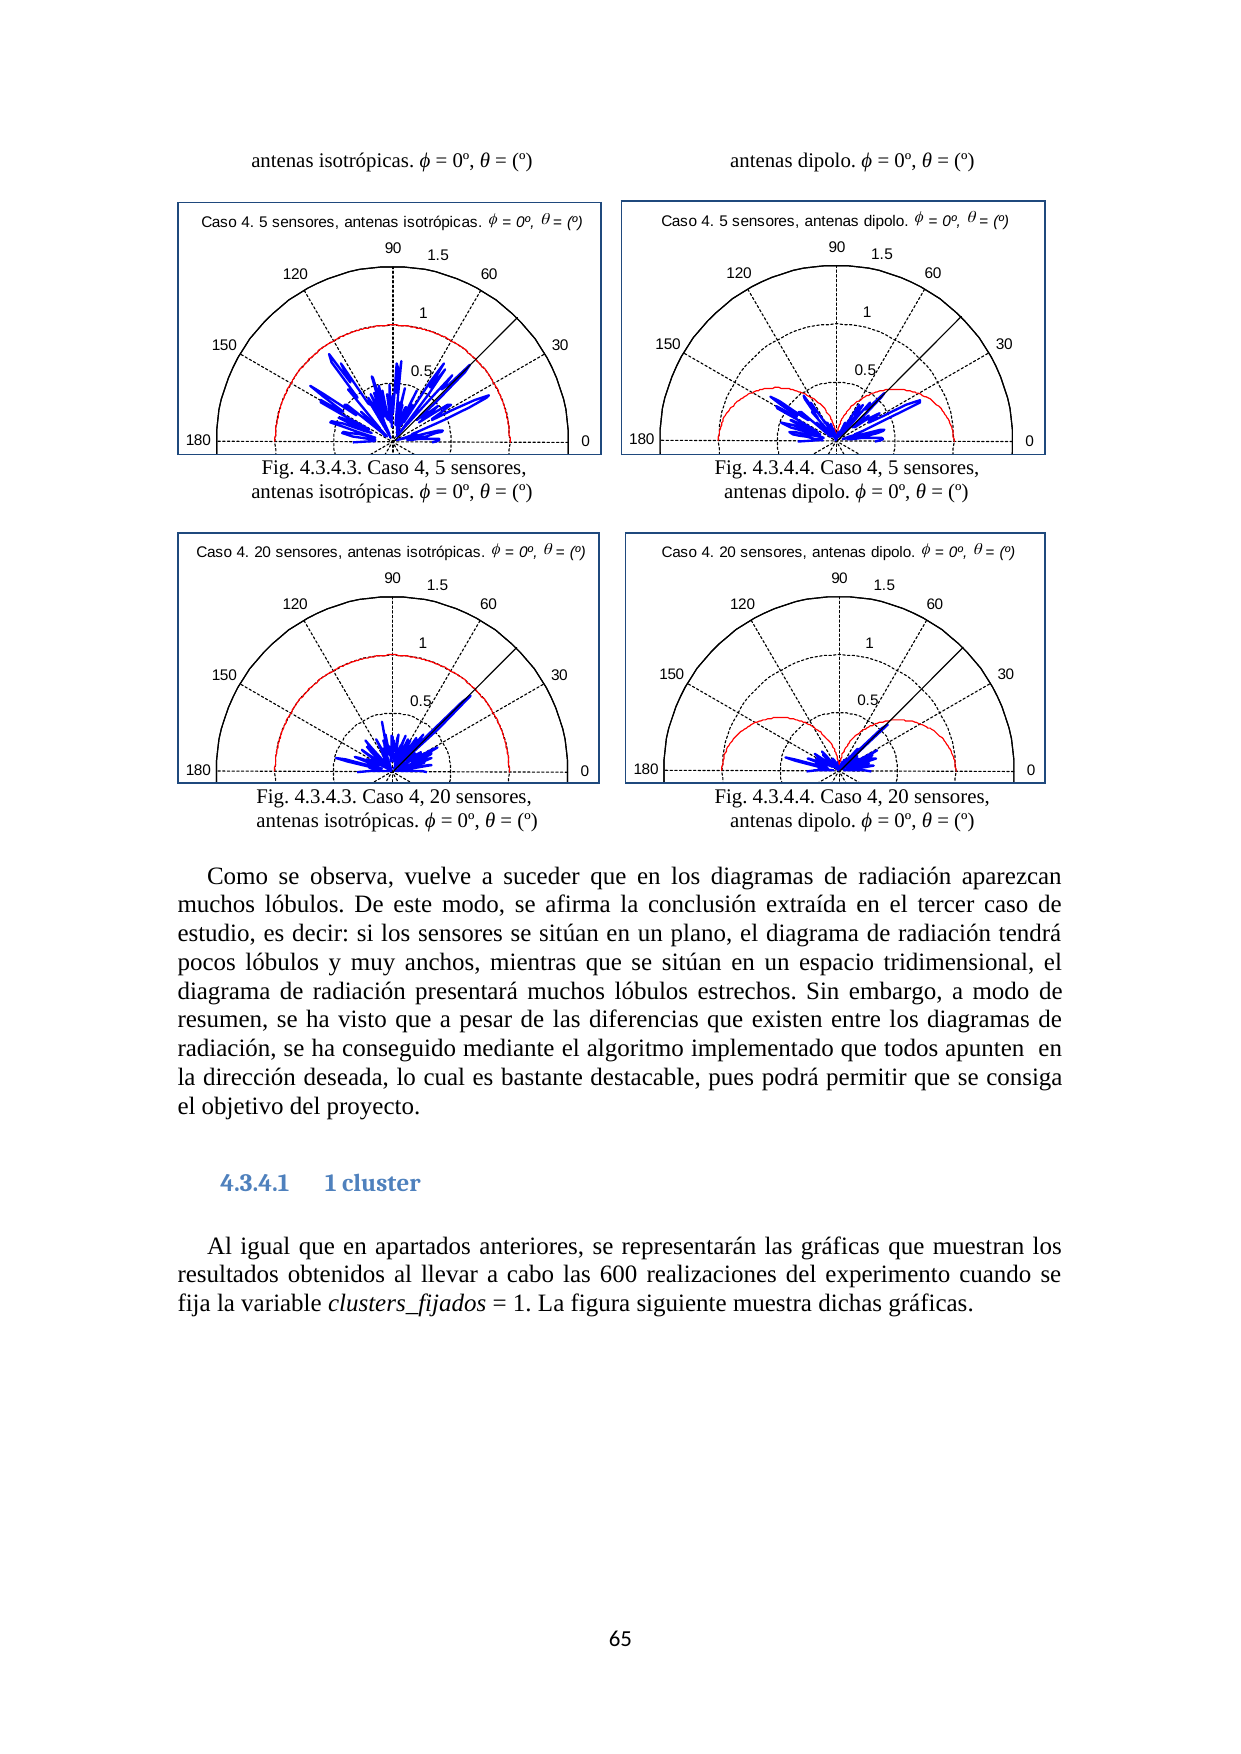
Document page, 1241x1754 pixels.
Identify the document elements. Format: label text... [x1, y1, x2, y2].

text Como se observa, vuelve a suceder que en los diagramas de radiación aparezcan muchos lóbulos. De este modo, se afirma la conclusión extraída en el tercer caso de estudio, es decir: si los sensores se sitúan en un plano, el diagrama de radiación tendrá pocos lóbulos y muy anchos, mientras que se sitúan en un espacio tridimensional, el diagrama de radiación presentará muchos lóbulos estrechos. Sin embargo, a modo de resumen, se ha visto que a pesar de las diferencias que existen entre los diagramas de radiación, se ha conseguido mediante el algoritmo implementado que todos apunten en la dirección deseada, lo cual es bastante destacable, pues podrá permitir que se consiga el objetivo del proyecto. [177, 861, 1063, 1119]
text Fig. 4.3.4.3. Caso 4, 20 sensores, Fig. 4.3.4.4. Caso 4, 20 sensores, [177, 784, 1063, 808]
text Al igual que en apartados anteriores, se representarán las gráficas que muestran los resultados obtenidos al llevar a cabo las 600 realizaciones del experimento cuando se fija la variable clusters_fijados = 1. La figura siguiente muestra dichas gráficas. [177, 1231, 1063, 1317]
subtitle 1 cluster [220, 1169, 1063, 1198]
text Fig. 4.3.4.3. Caso 4, 5 sensores, Fig. 4.3.4.4. Caso 4, 5 sensores, [177, 455, 1063, 479]
text antenas isotrópicas. ϕ = 0º, θ = (º) antenas dipolo. ϕ = 0º, θ = (º) [177, 808, 1063, 832]
text antenas isotrópicas. ϕ = 0º, θ = (º) antenas dipolo. ϕ = 0º, θ = (º) [177, 148, 1063, 172]
text antenas isotrópicas. ϕ = 0º, θ = (º) antenas dipolo. ϕ = 0º, θ = (º) [177, 479, 1063, 503]
